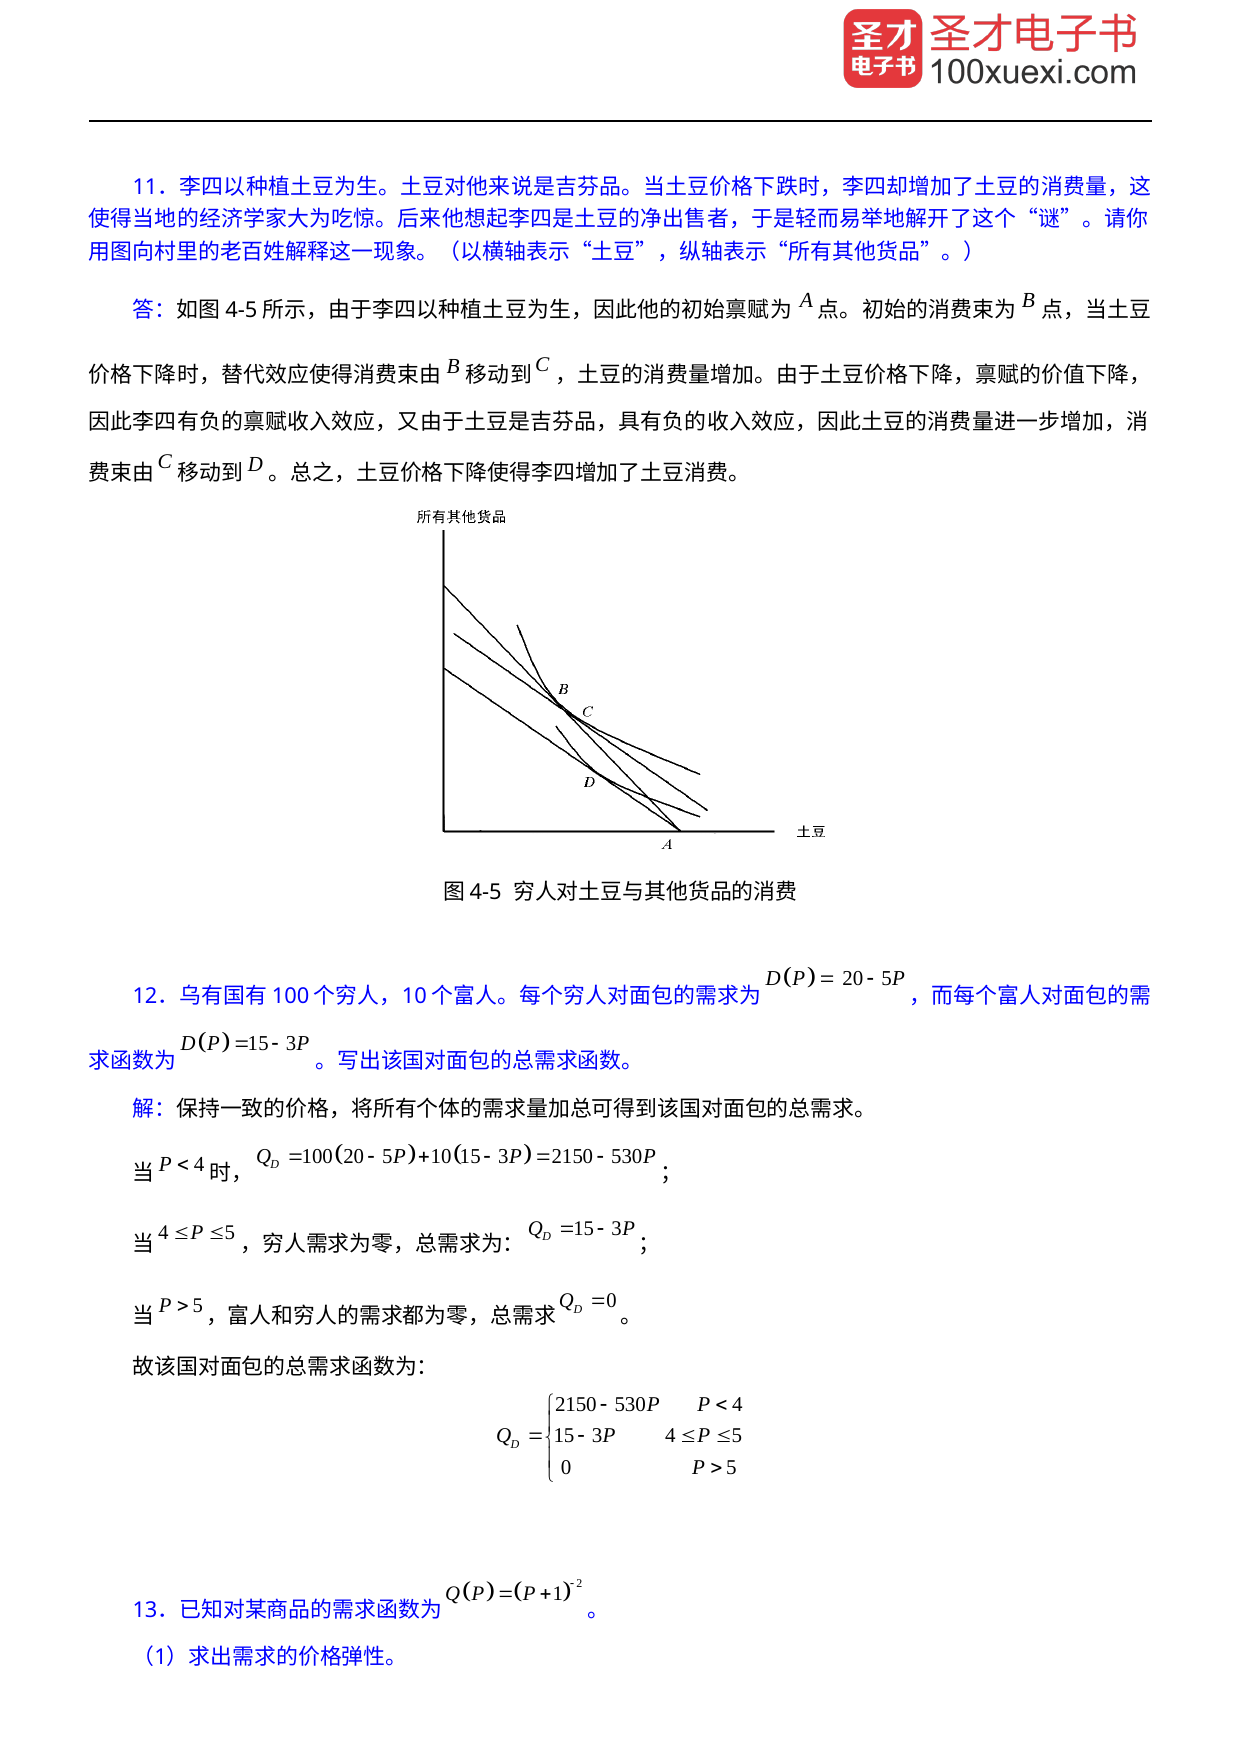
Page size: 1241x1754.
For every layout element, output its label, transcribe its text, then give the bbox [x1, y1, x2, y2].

text 当，富人和穷人的需求都为零，总需求。 [88, 1276, 1152, 1341]
picture [834, 0, 1152, 97]
text 故该国对面包的总需求函数为： [88, 1348, 1152, 1381]
text 图4-5 穷人对土豆与其他货品的消费 [88, 873, 1152, 906]
text 11．李四以种植土豆为生。土豆对他来说是吉芬品。当土豆价格下跌时，李四却增加了土豆的消费量，这使得当地的经济学家大为吃惊。后来他想起李四是土豆的净出售者，于是轻而易举地解开了这个“谜”。请你用图向村里的老百姓解释这一现象。（以横轴表示“土豆”，纵轴表示“所有其他货品”。） [88, 168, 1152, 266]
text 12．乌有国有100个穷人，10个富人。每个穷人对面包的需求为，而每个富人对面包的需求函数为。写出该国对面包的总需求函数。 [88, 953, 1152, 1083]
text 13．已知对某商品的需求函数为。 [88, 1566, 1152, 1631]
text 当时，； [88, 1131, 1152, 1196]
text 当，穷人需求为零，总需求为：； [88, 1203, 1152, 1268]
text （1）求出需求的价格弹性。 [88, 1638, 1152, 1671]
text 答：如图4-5所示，由于李四以种植土豆为生，因此他的初始禀赋为点。初始的消费束为点，当土豆价格下降时，替代效应使得消费束由移动到，土豆的消费量增加。由于土豆价格下降，禀赋的价值下降，因此李四有负的禀赋收入效应，又由于土豆是吉芬品，具有负的收入效应，因此土豆的消费量进一步增加，消费束由移动到。总之，土豆价格下降使得李四增加了土豆消费。 [88, 273, 1152, 501]
text 解：保持一致的价格，将所有个体的需求量加总可得到该国对面包的总需求。 [88, 1091, 1152, 1123]
